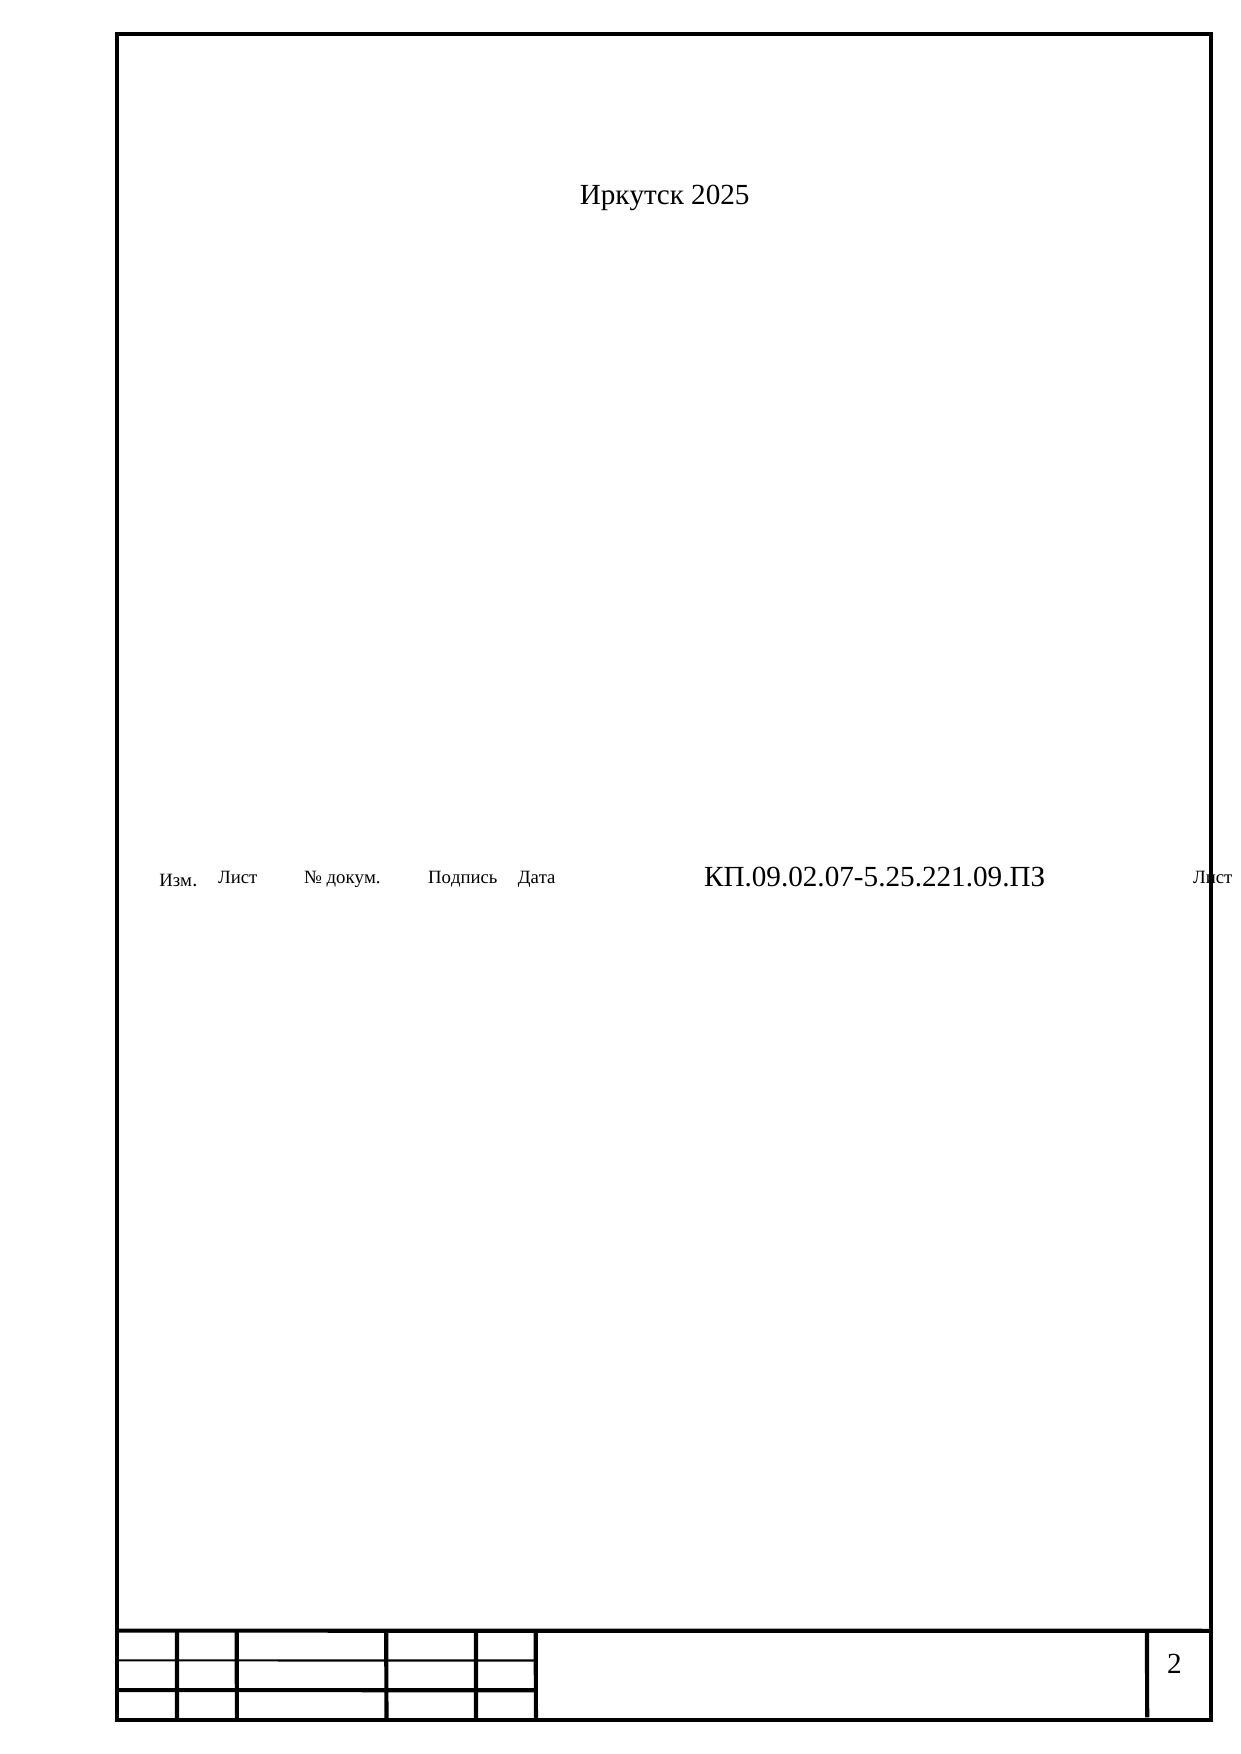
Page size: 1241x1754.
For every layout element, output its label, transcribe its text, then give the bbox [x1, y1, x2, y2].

text Иркутск 2025 [148, 177, 1181, 211]
